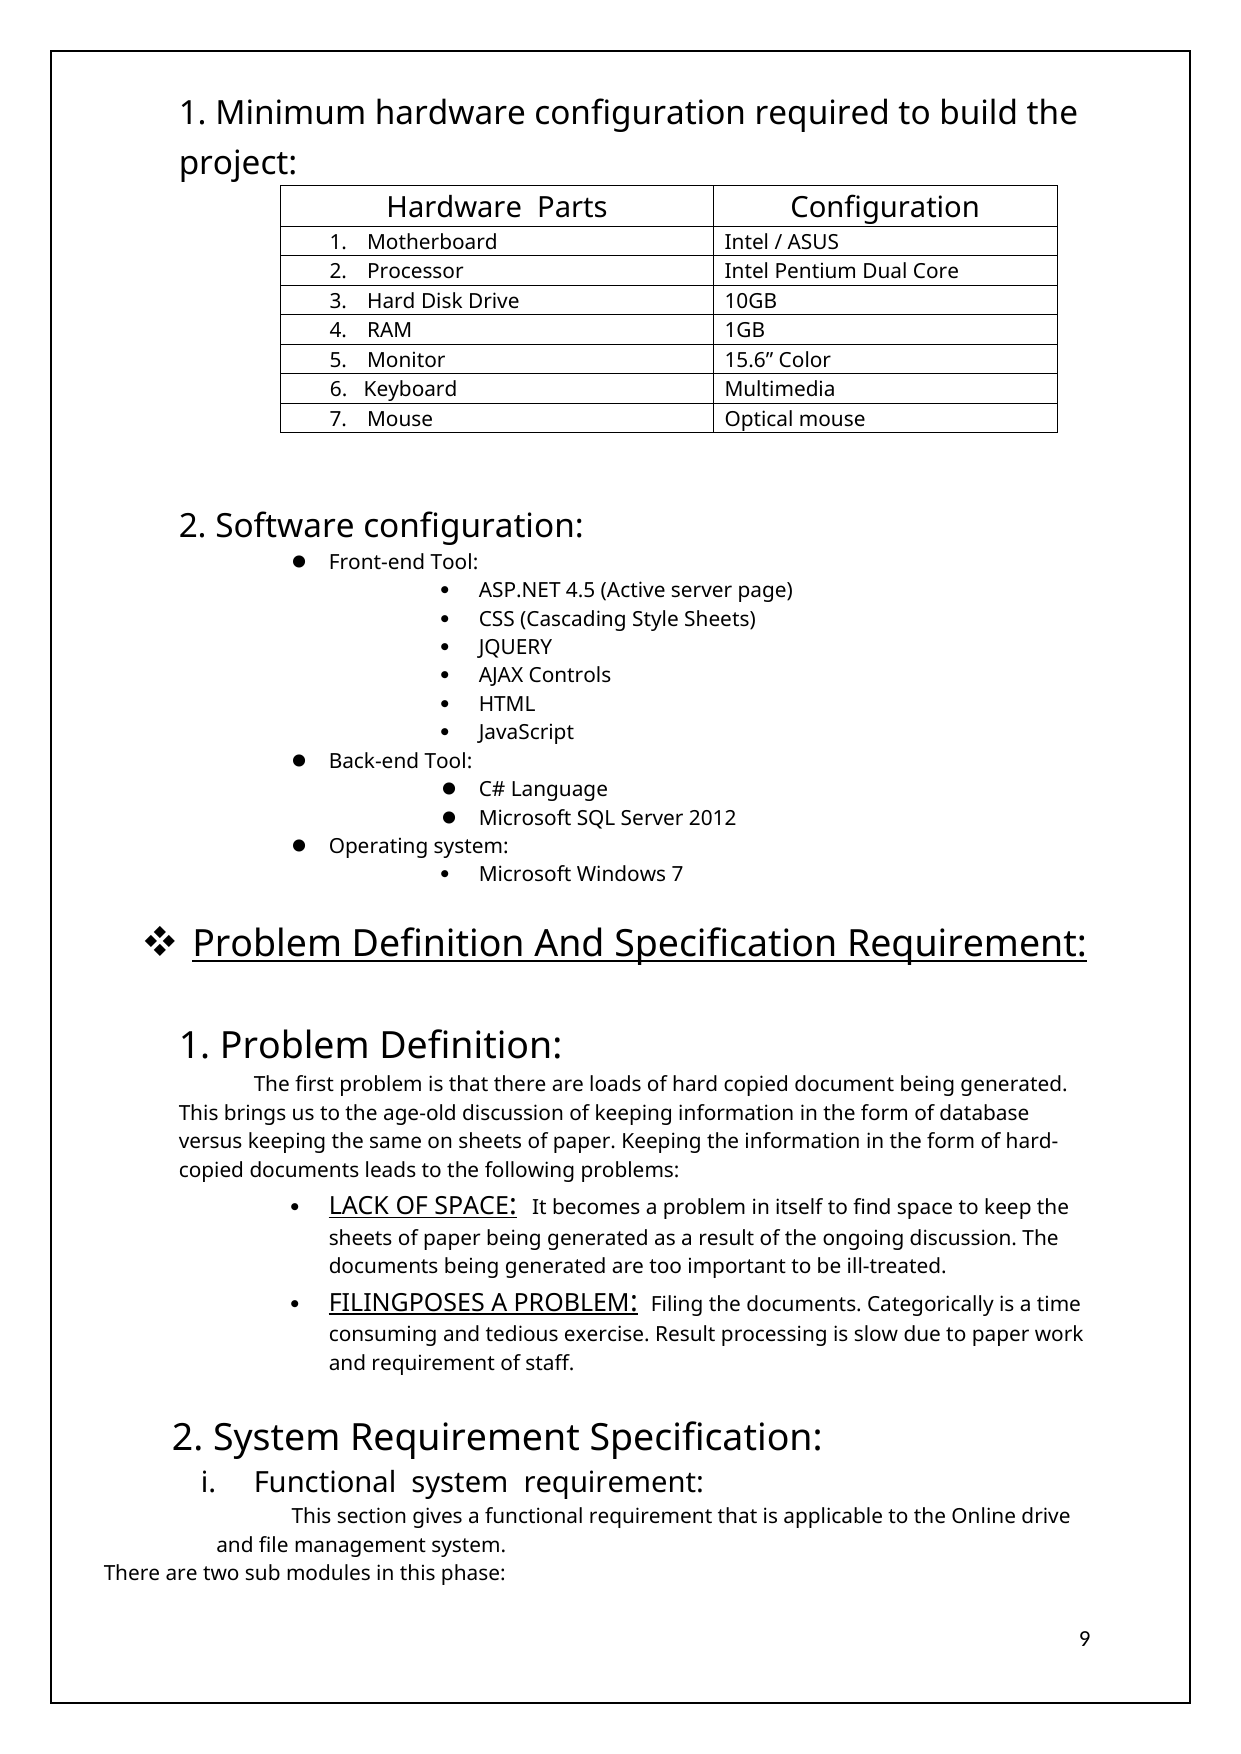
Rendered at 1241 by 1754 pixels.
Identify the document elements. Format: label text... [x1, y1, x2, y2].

list Functional system requirement: [216, 1462, 1090, 1501]
table_cell Intel Pentium Dual Core [714, 256, 1057, 285]
list AJAX Controls [441, 661, 1090, 689]
list C# Language [441, 774, 1090, 803]
table_cell Intel / ASUS [714, 227, 1057, 255]
list FILINGPOSES A PROBLEM: Filing the documents. Categorically is a time consuming and tedious exercise. Result processing is slow due to paper work and requirement of staff. [291, 1280, 1090, 1376]
list The first problem is that there are loads of hard copied document being generated. This brings us to the age-old discussion of keeping information in the form of database versus keeping the same on sheets of paper. Keeping the information in the form of hard-copied documents leads to the following problems: [178, 1069, 1090, 1183]
text This section gives a functional requirement that is applicable to the Online drive and file management system. [216, 1501, 1090, 1558]
list Back-end Tool: [291, 746, 1090, 774]
text 2. System Requirement Specification: [103, 1411, 1090, 1462]
table_cell 10GB [714, 286, 1057, 314]
table_cell Hard Disk Drive [281, 286, 713, 314]
list LACK OF SPACE: It becomes a problem in itself to find space to keep the sheets of paper being generated as a result of the ongoing discussion. The documents being generated are too important to be ill-treated. [291, 1183, 1090, 1280]
list JavaScript [441, 717, 1090, 746]
list Operating system: [291, 831, 1090, 859]
list Front-end Tool: [291, 547, 1090, 575]
list ASP.NET 4.5 (Active server page) [441, 575, 1090, 604]
table_cell 1GB [714, 315, 1057, 344]
list 2. Software configuration: [178, 501, 1090, 547]
text There are two sub modules in this phase: [103, 1558, 1090, 1587]
table_cell Monitor [281, 345, 713, 373]
table_header Configuration [714, 186, 1057, 226]
list 1. Minimum hardware configuration required to build the project: [178, 89, 1090, 185]
list Microsoft SQL Server 2012 [441, 803, 1090, 831]
table_cell Multimedia [714, 374, 1057, 403]
table_cell Mouse [281, 404, 713, 432]
table_header Hardware Parts [281, 186, 713, 226]
list HTML [441, 689, 1090, 717]
list CSS (Cascading Style Sheets) [441, 604, 1090, 632]
table_cell RAM [281, 315, 713, 344]
table_cell 15.6” Color [714, 345, 1057, 373]
list JQUERY [441, 632, 1090, 661]
table_cell Optical mouse [714, 404, 1057, 432]
list Problem Definition And Specification Requirement: [141, 916, 1090, 967]
list Microsoft Windows 7 [441, 859, 1090, 888]
table_cell Motherboard [281, 227, 713, 255]
list 1. Problem Definition: [178, 1018, 1090, 1069]
table_cell Processor [281, 256, 713, 285]
table_cell 6. Keyboard [281, 374, 713, 403]
